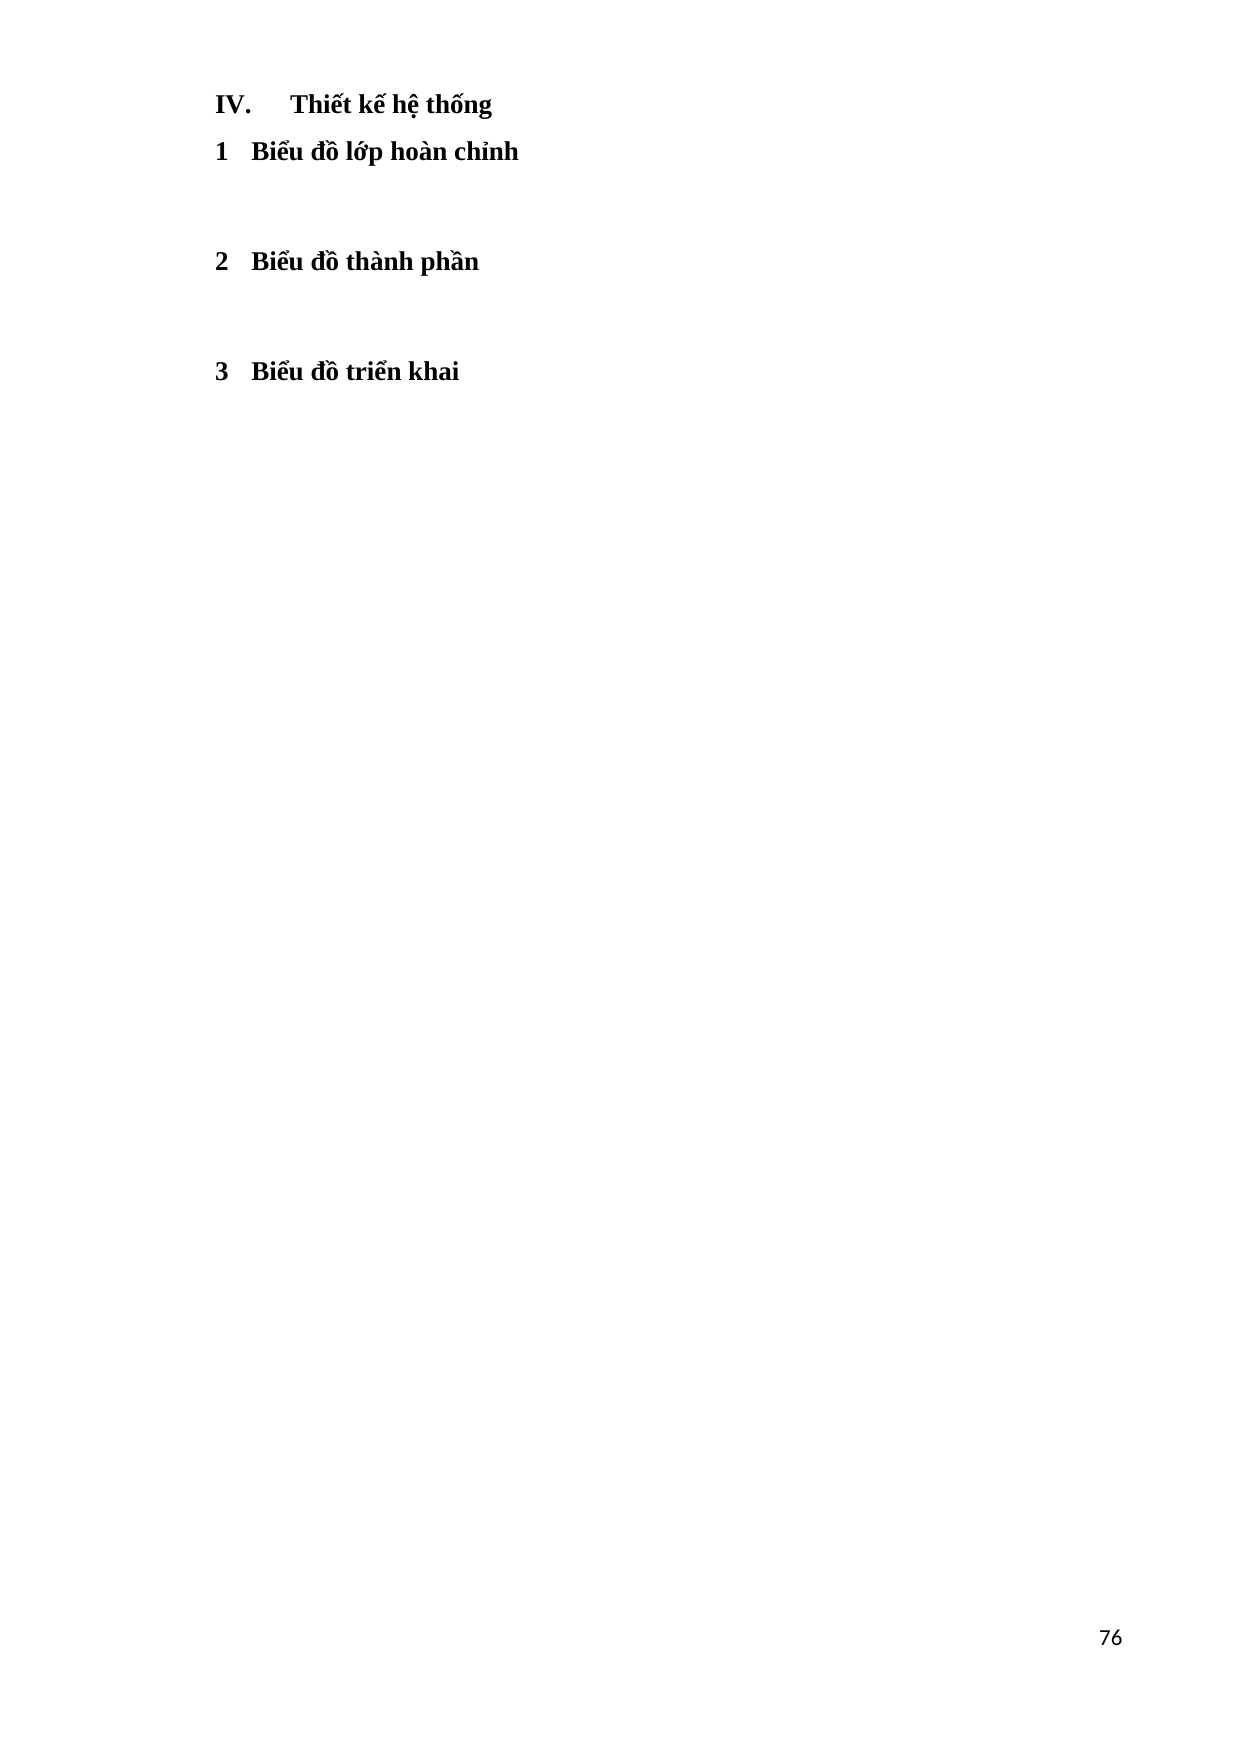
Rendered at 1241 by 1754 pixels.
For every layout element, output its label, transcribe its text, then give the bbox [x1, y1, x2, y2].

list Biểu đồ lớp hoàn chỉnh [215, 135, 1122, 166]
list Biểu đồ thành phần [215, 245, 1122, 276]
list Biểu đồ triển khai [215, 355, 1122, 386]
list Thiết kế hệ thống [215, 89, 1122, 120]
